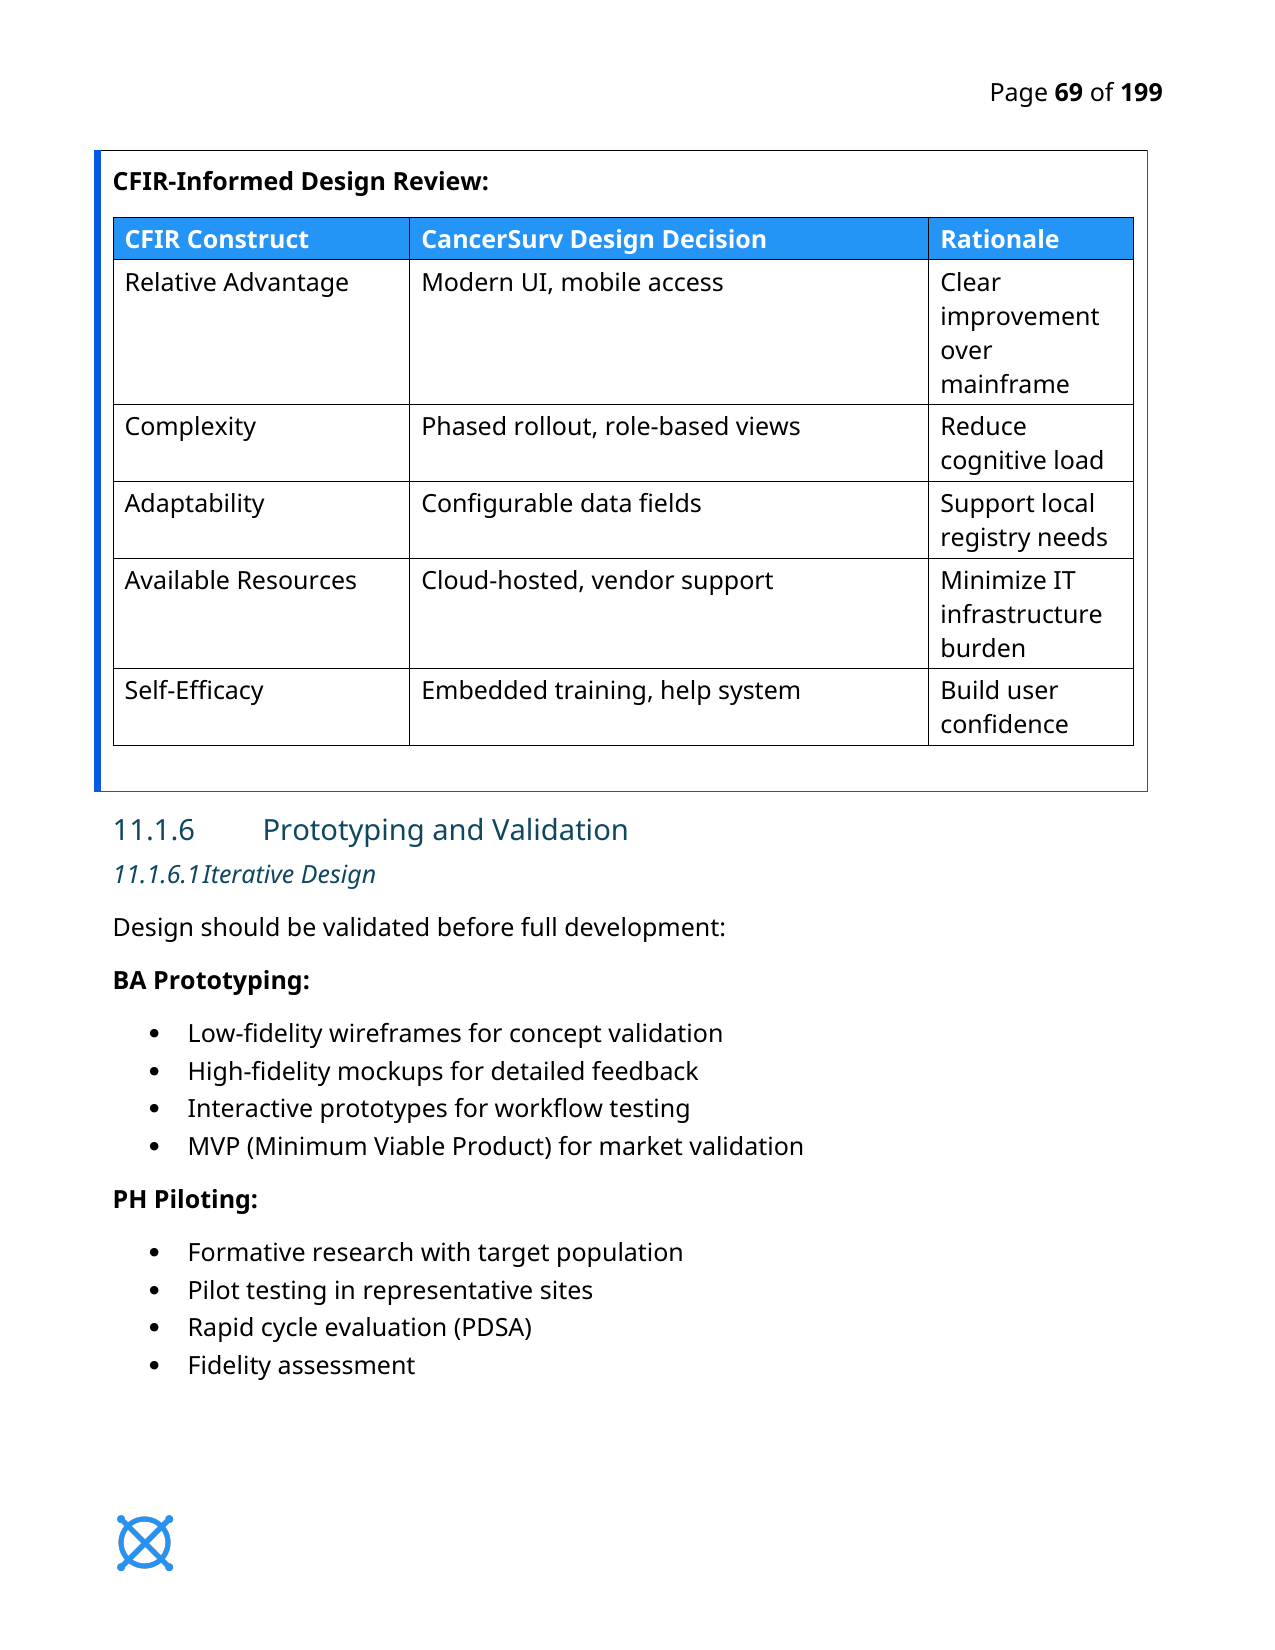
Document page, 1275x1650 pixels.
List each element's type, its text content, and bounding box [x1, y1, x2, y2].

list MVP (Minimum Viable Product) for market validation [150, 1129, 1162, 1163]
list Rapid cycle evaluation (PDSA) [150, 1310, 1162, 1344]
subtitle Prototyping and Validation [112, 809, 1162, 849]
subtitle Iterative Design [112, 857, 1162, 891]
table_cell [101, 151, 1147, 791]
list High-fidelity mockups for detailed feedback [150, 1053, 1162, 1087]
list Low-fidelity wireframes for concept validation [150, 1015, 1162, 1049]
text PH Piloting: [112, 1182, 1162, 1216]
list Interactive prototypes for workflow testing [150, 1091, 1162, 1125]
text BA Prototyping: [112, 963, 1162, 997]
text Design should be validated before full development: [112, 910, 1162, 944]
list Formative research with target population [150, 1234, 1162, 1268]
list Fidelity assessment [150, 1348, 1162, 1382]
list Pilot testing in representative sites [150, 1272, 1162, 1306]
picture [112, 1511, 177, 1575]
